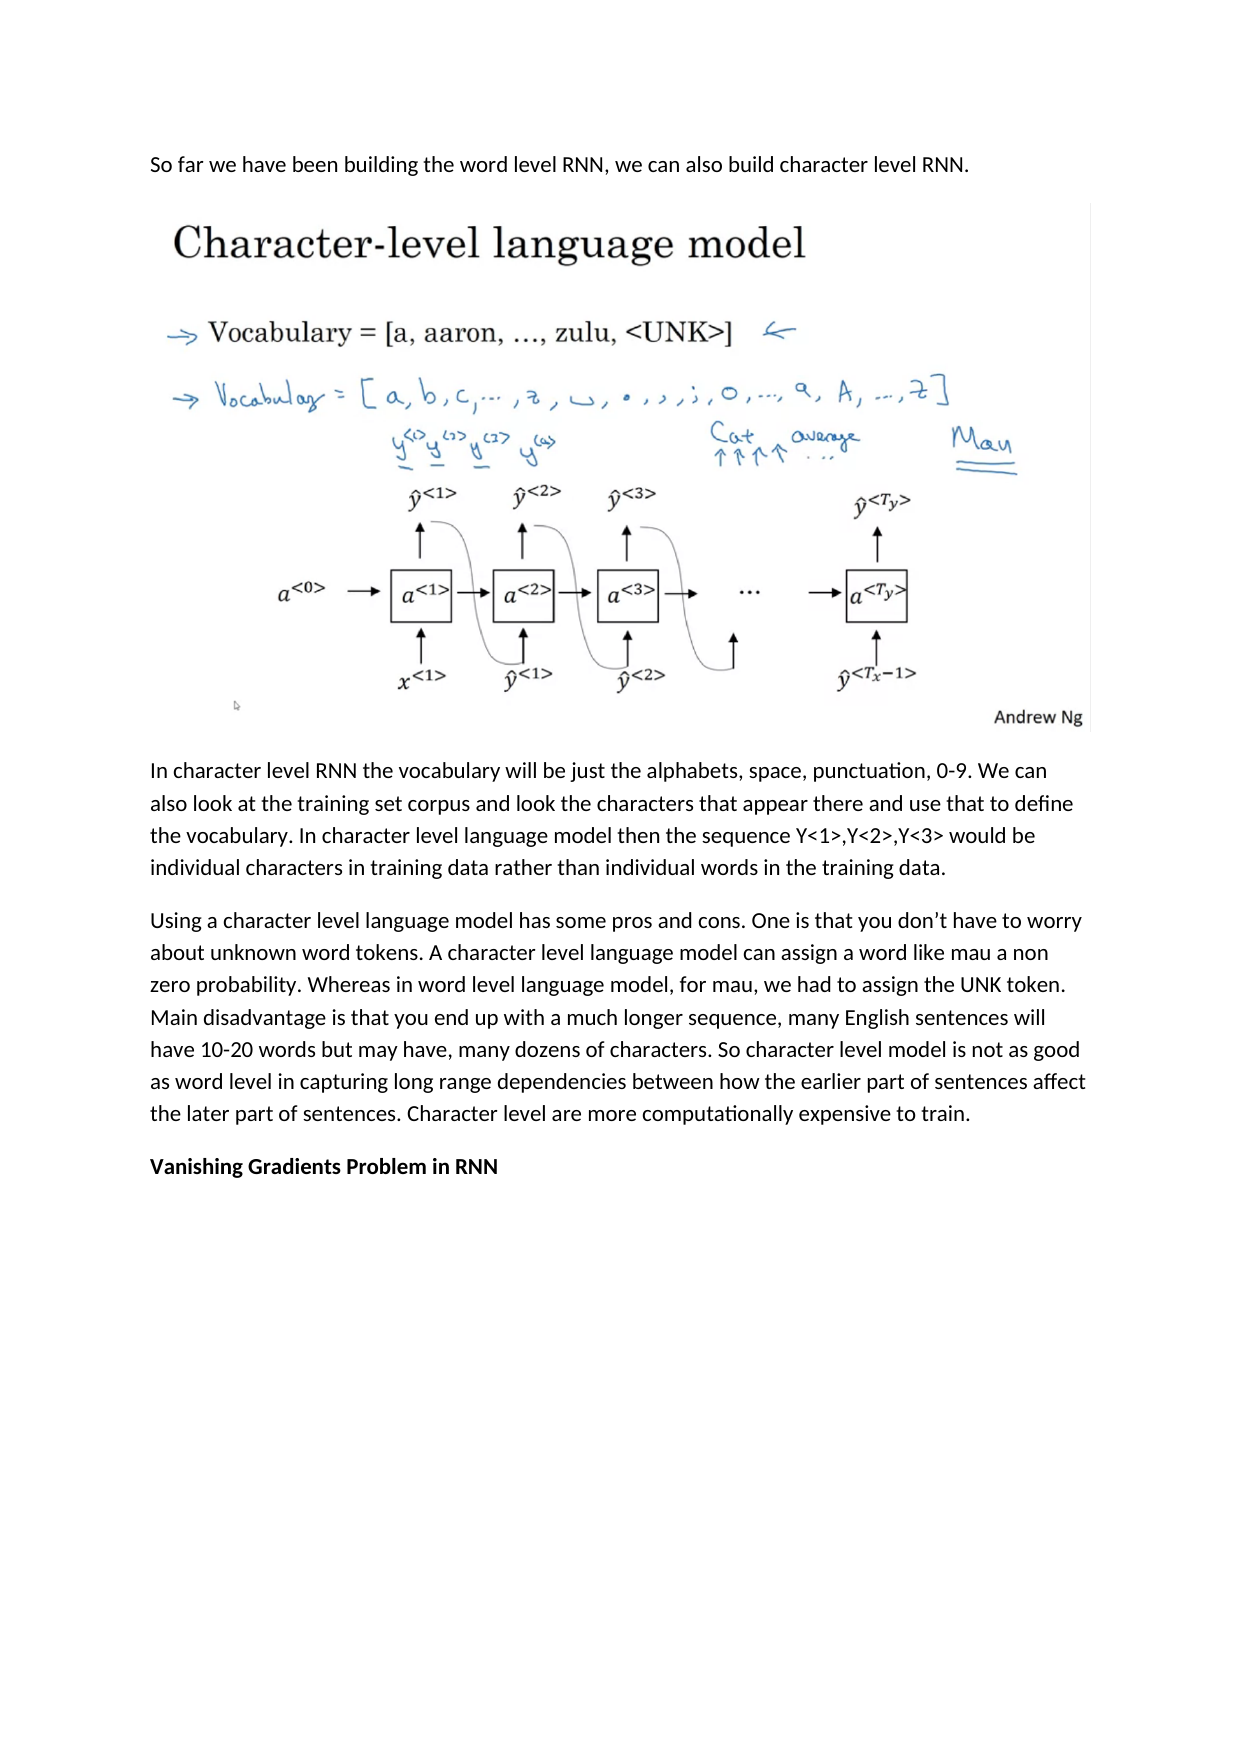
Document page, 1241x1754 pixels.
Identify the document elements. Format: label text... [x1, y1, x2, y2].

text So far we have been building the word level RNN, we can also build character level RNN. [150, 150, 1090, 178]
text Using a character level language model has some pros and cons. One is that you don’t have to worry about unknown word tokens. A character level language model can assign a word like mau a non zero probability. Whereas in word level language model, for mau, we had to assign the UNK token. Main disadvantage is that you end up with a much longer sequence, many English sentences will have 10-20 words but may have, many dozens of characters. So character level model is not as good as word level in capturing long range dependencies between how the earlier part of sentences affect the later part of sentences. Character level are more computationally expensive to train. [150, 906, 1090, 1127]
text Vanishing Gradients Problem in RNN [150, 1152, 1090, 1180]
picture [150, 203, 1091, 732]
text In character level RNN the vocabulary will be just the alphabets, space, punctuation, 0-9. We can also look at the training set corpus and look the characters that appear there and use that to define the vocabulary. In character level language model then the sequence Y<1>,Y<2>,Y<3> would be individual characters in training data rather than individual words in the training data. [150, 757, 1090, 881]
